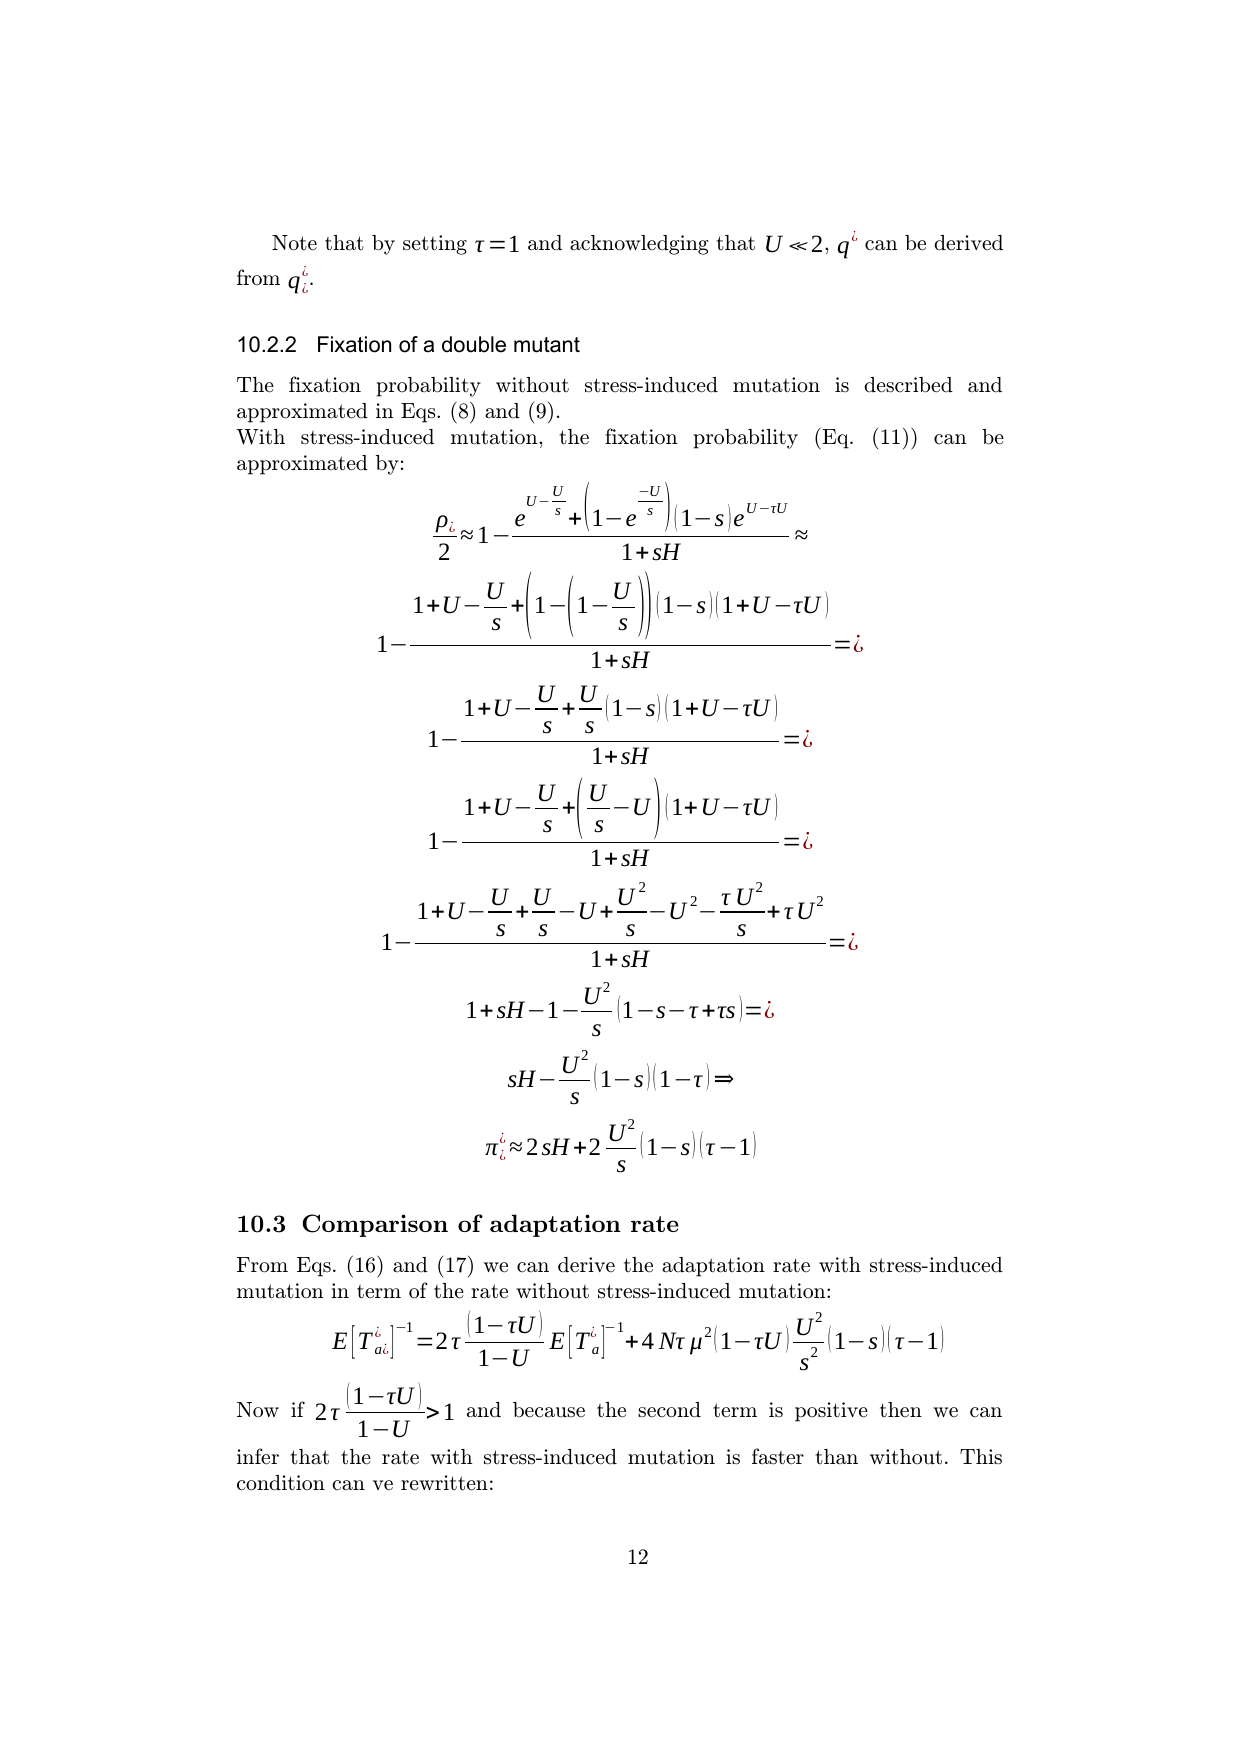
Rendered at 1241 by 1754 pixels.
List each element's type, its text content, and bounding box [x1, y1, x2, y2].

subtitle Fixation of a double mutant [236, 332, 1004, 357]
text Note that by setting and acknowledging that , can be derived from . [236, 230, 1004, 294]
text The fixation probability without stress-induced mutation is described and approximated in Eqs. (8) and (9). [236, 377, 1004, 423]
text With stress-induced mutation, the fixation probability (Eq. (11)) can be approximated by: [236, 429, 1004, 475]
text Now if and because the second term is positive then we can infer that the rate with stress-induced mutation is faster than without. This condition can ve rewritten: [236, 1381, 1004, 1495]
text From Eqs. (16) and (17) we can derive the adaptation rate with stress-induced mutation in term of the rate without stress-induced mutation: [236, 1257, 1004, 1303]
subtitle Comparison of adaptation rate [236, 1215, 1004, 1237]
